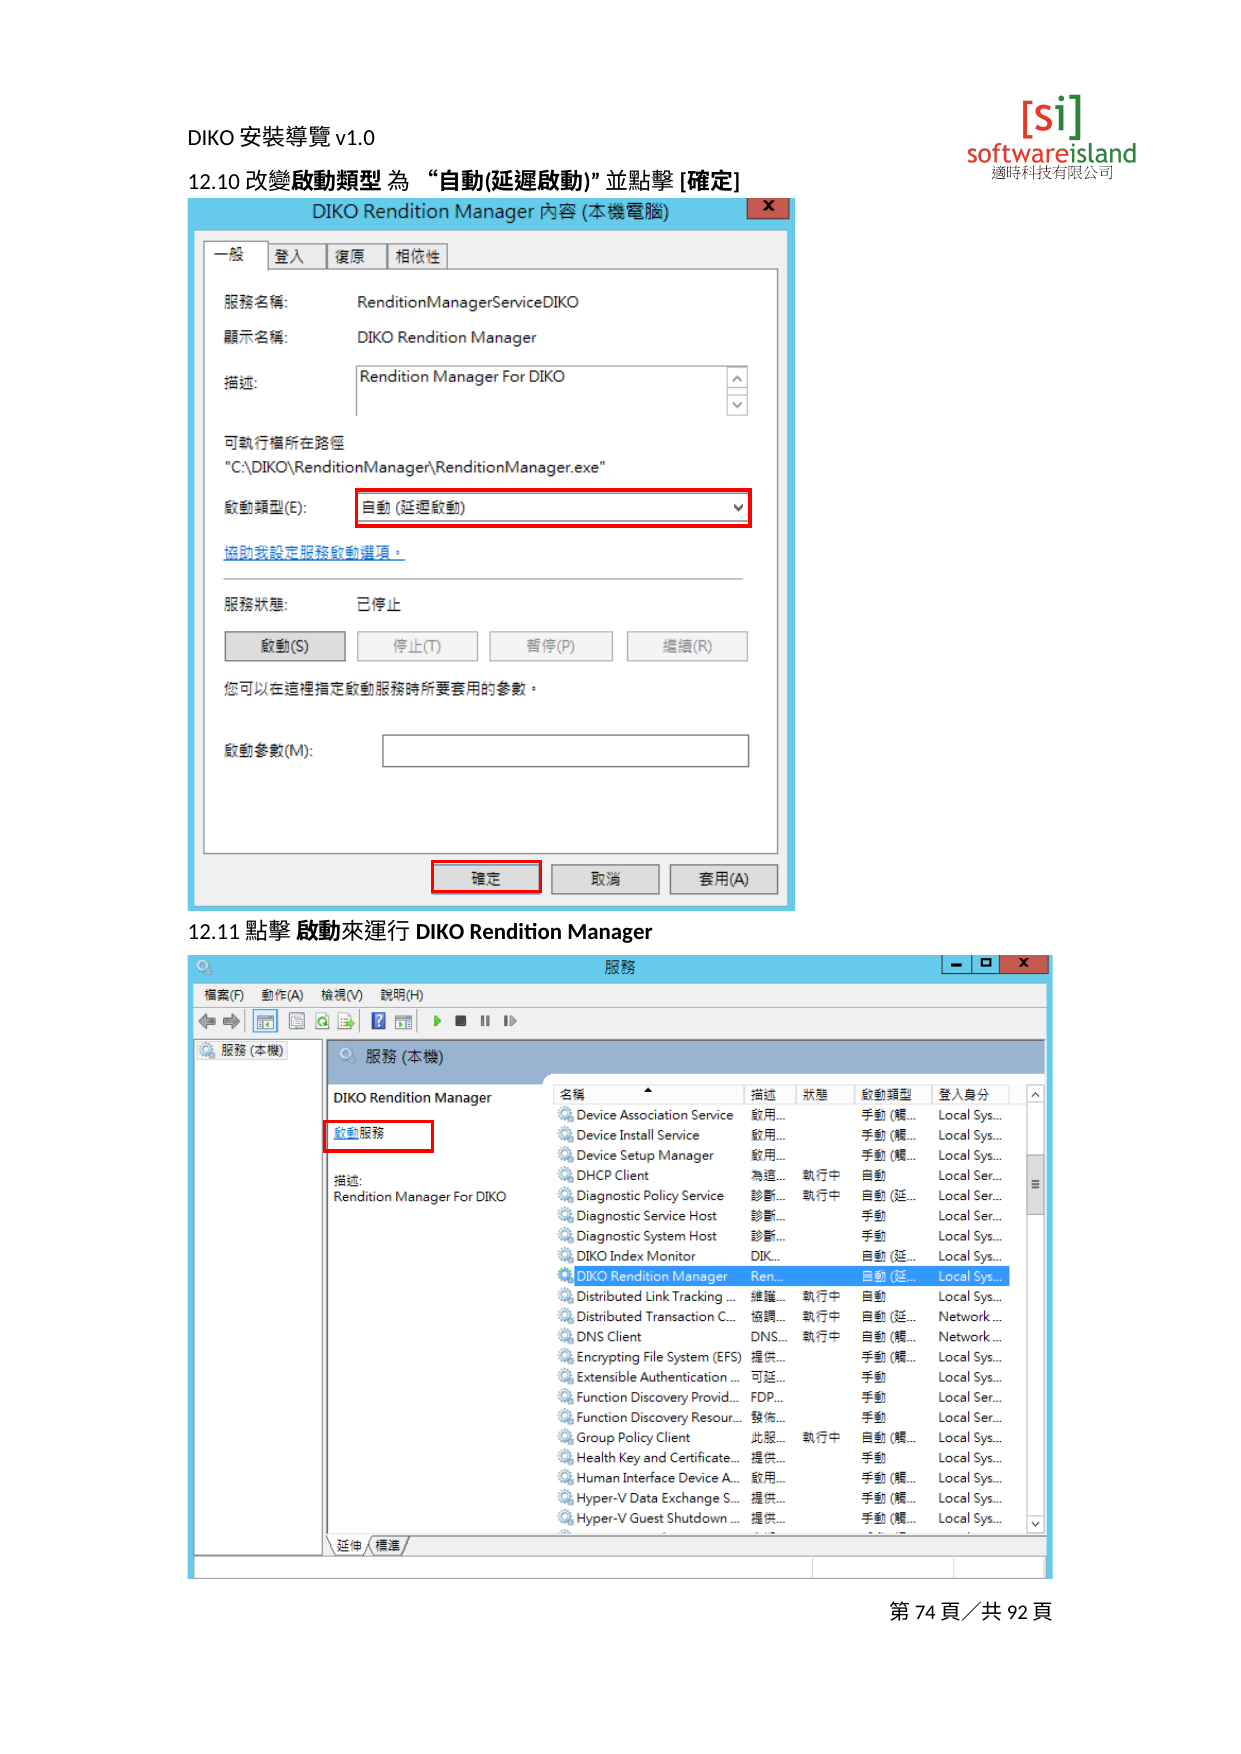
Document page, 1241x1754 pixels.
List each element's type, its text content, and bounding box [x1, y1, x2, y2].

text 12.11 點擊 啟動來運行 DIKO Rendition Manager [187, 911, 1053, 949]
picture [187, 955, 1053, 1579]
picture [967, 89, 1137, 180]
picture [187, 198, 796, 911]
text 12.10 改變啟動類型 為 “自動(延遲啟動)” 並點擊 [確定] [187, 161, 1053, 199]
